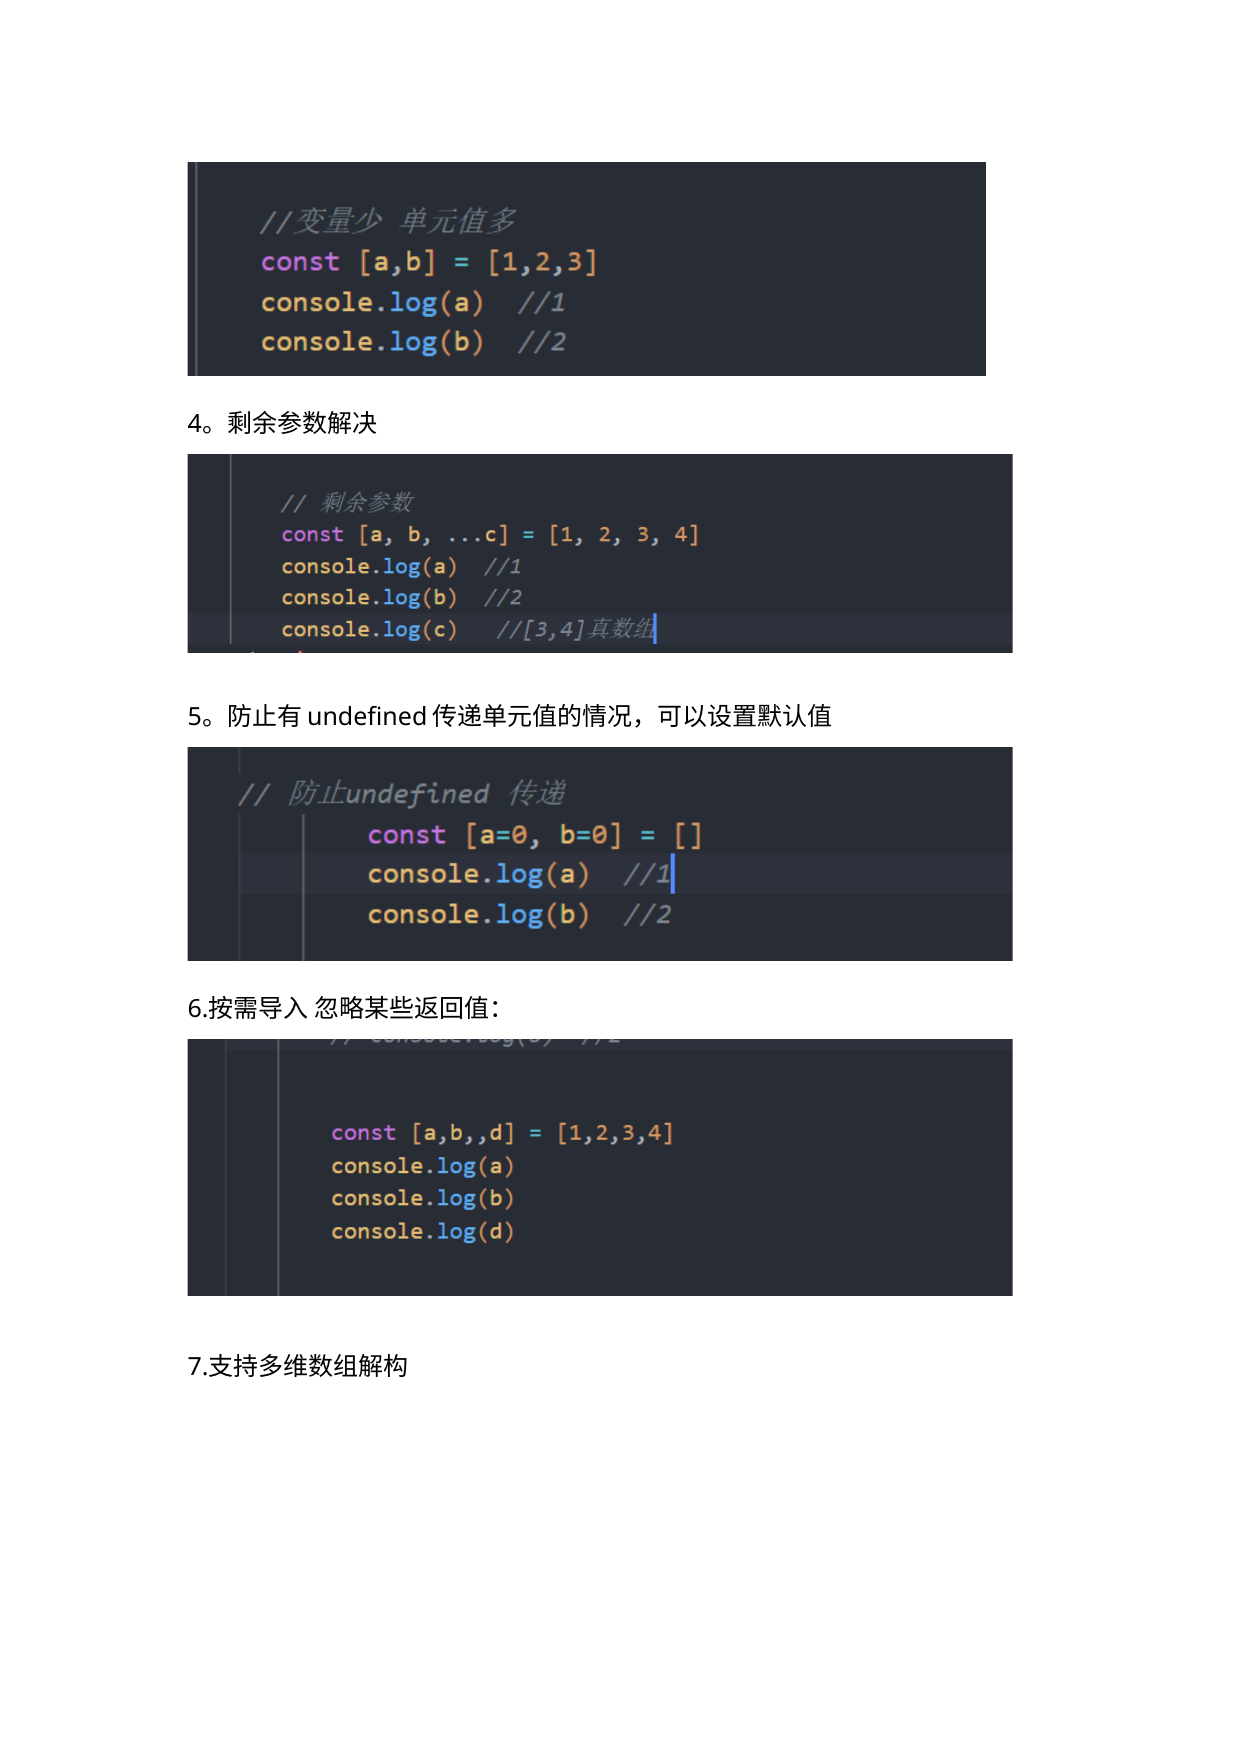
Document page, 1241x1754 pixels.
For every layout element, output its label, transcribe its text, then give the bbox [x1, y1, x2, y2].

picture [187, 162, 986, 376]
picture [187, 747, 1013, 961]
picture [187, 454, 1013, 653]
text 4。剩余参数解决 [187, 389, 1053, 454]
text 7.支持多维数组解构 [187, 1332, 1053, 1397]
text 6.按需导入 忽略某些返回值： [187, 974, 1053, 1039]
text 5。防止有undefined传递单元值的情况，可以设置默认值 [187, 682, 1053, 747]
picture [187, 1039, 1013, 1296]
